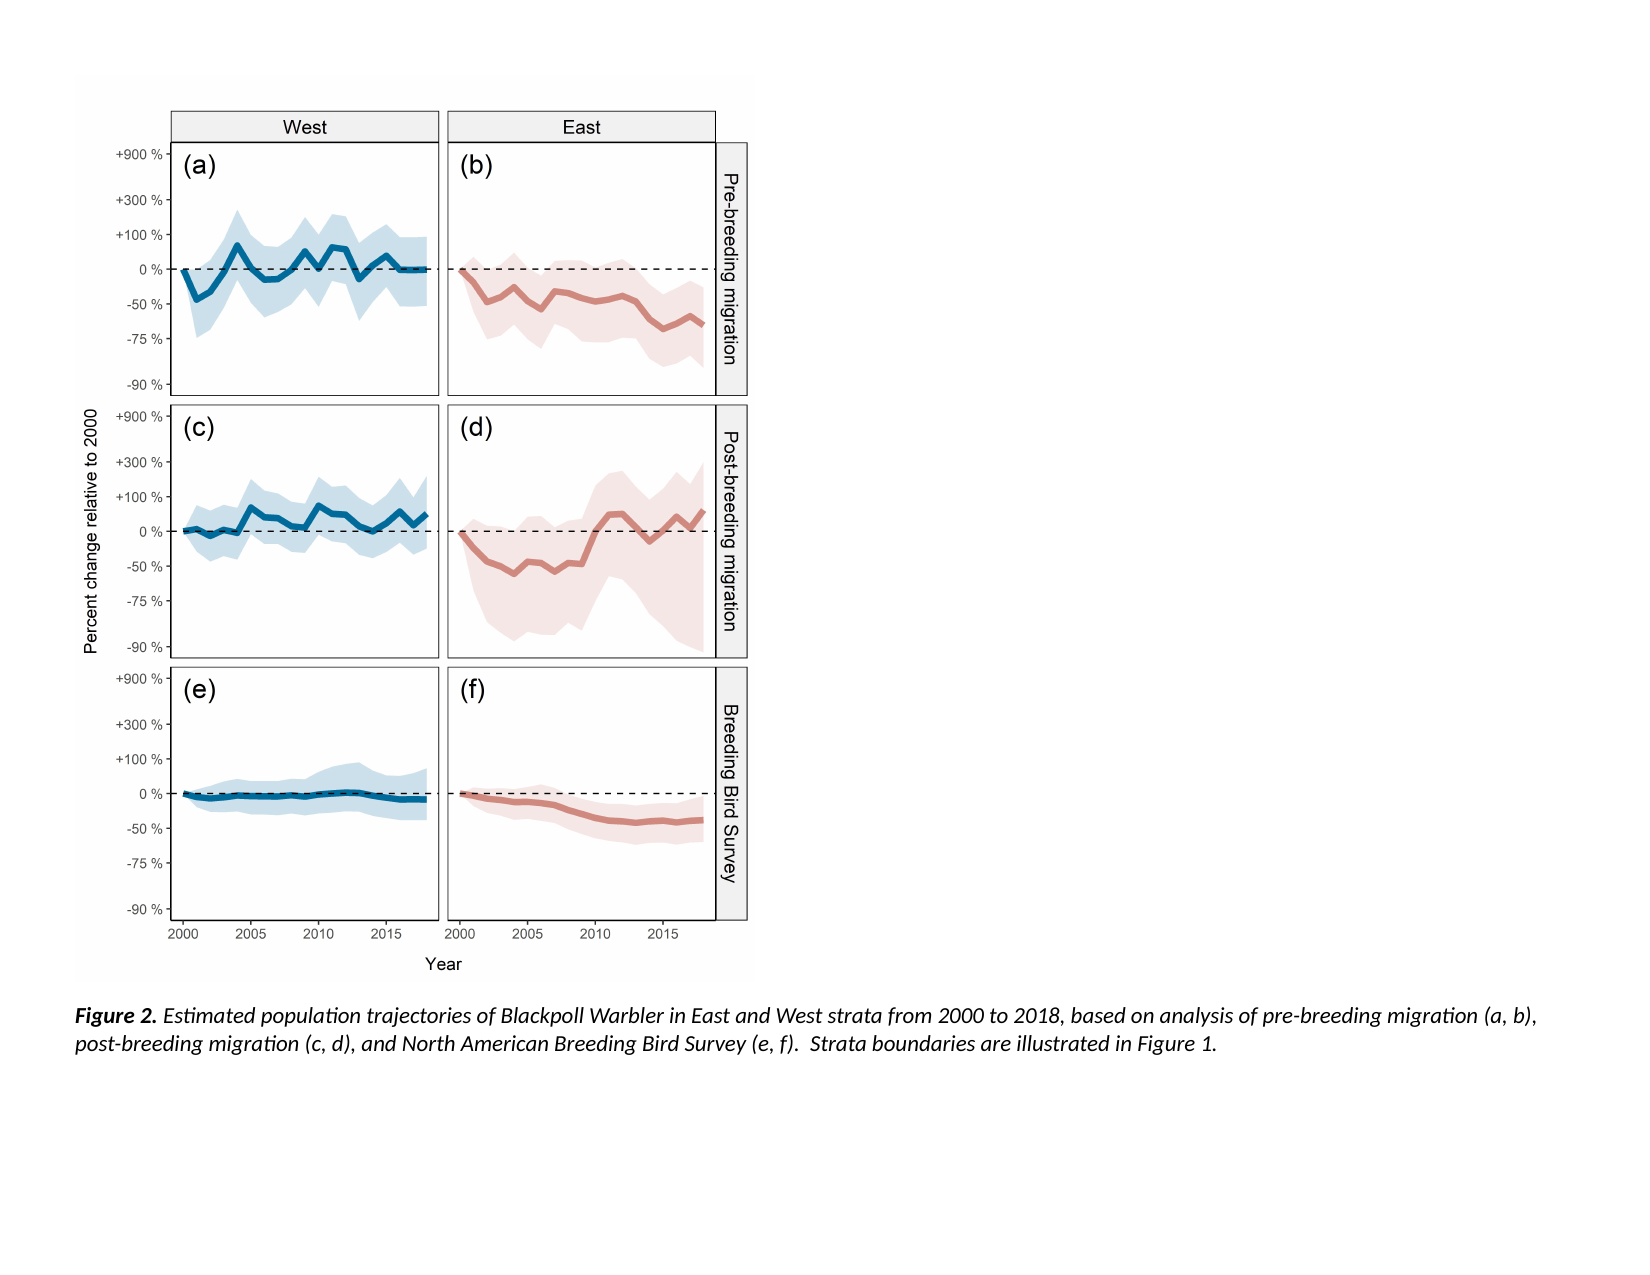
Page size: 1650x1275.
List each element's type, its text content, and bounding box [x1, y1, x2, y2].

text Figure 2. Estimated population trajectories of Blackpoll Warbler in East and West strata from 2000 to 2018, based on analysis of pre-breeding migration (a, b), post-breeding migration (c, d), and North American Breeding Bird Survey (e, f). Strata boundaries are illustrated in Figure 1. [75, 1001, 1575, 1057]
picture [75, 75, 756, 982]
